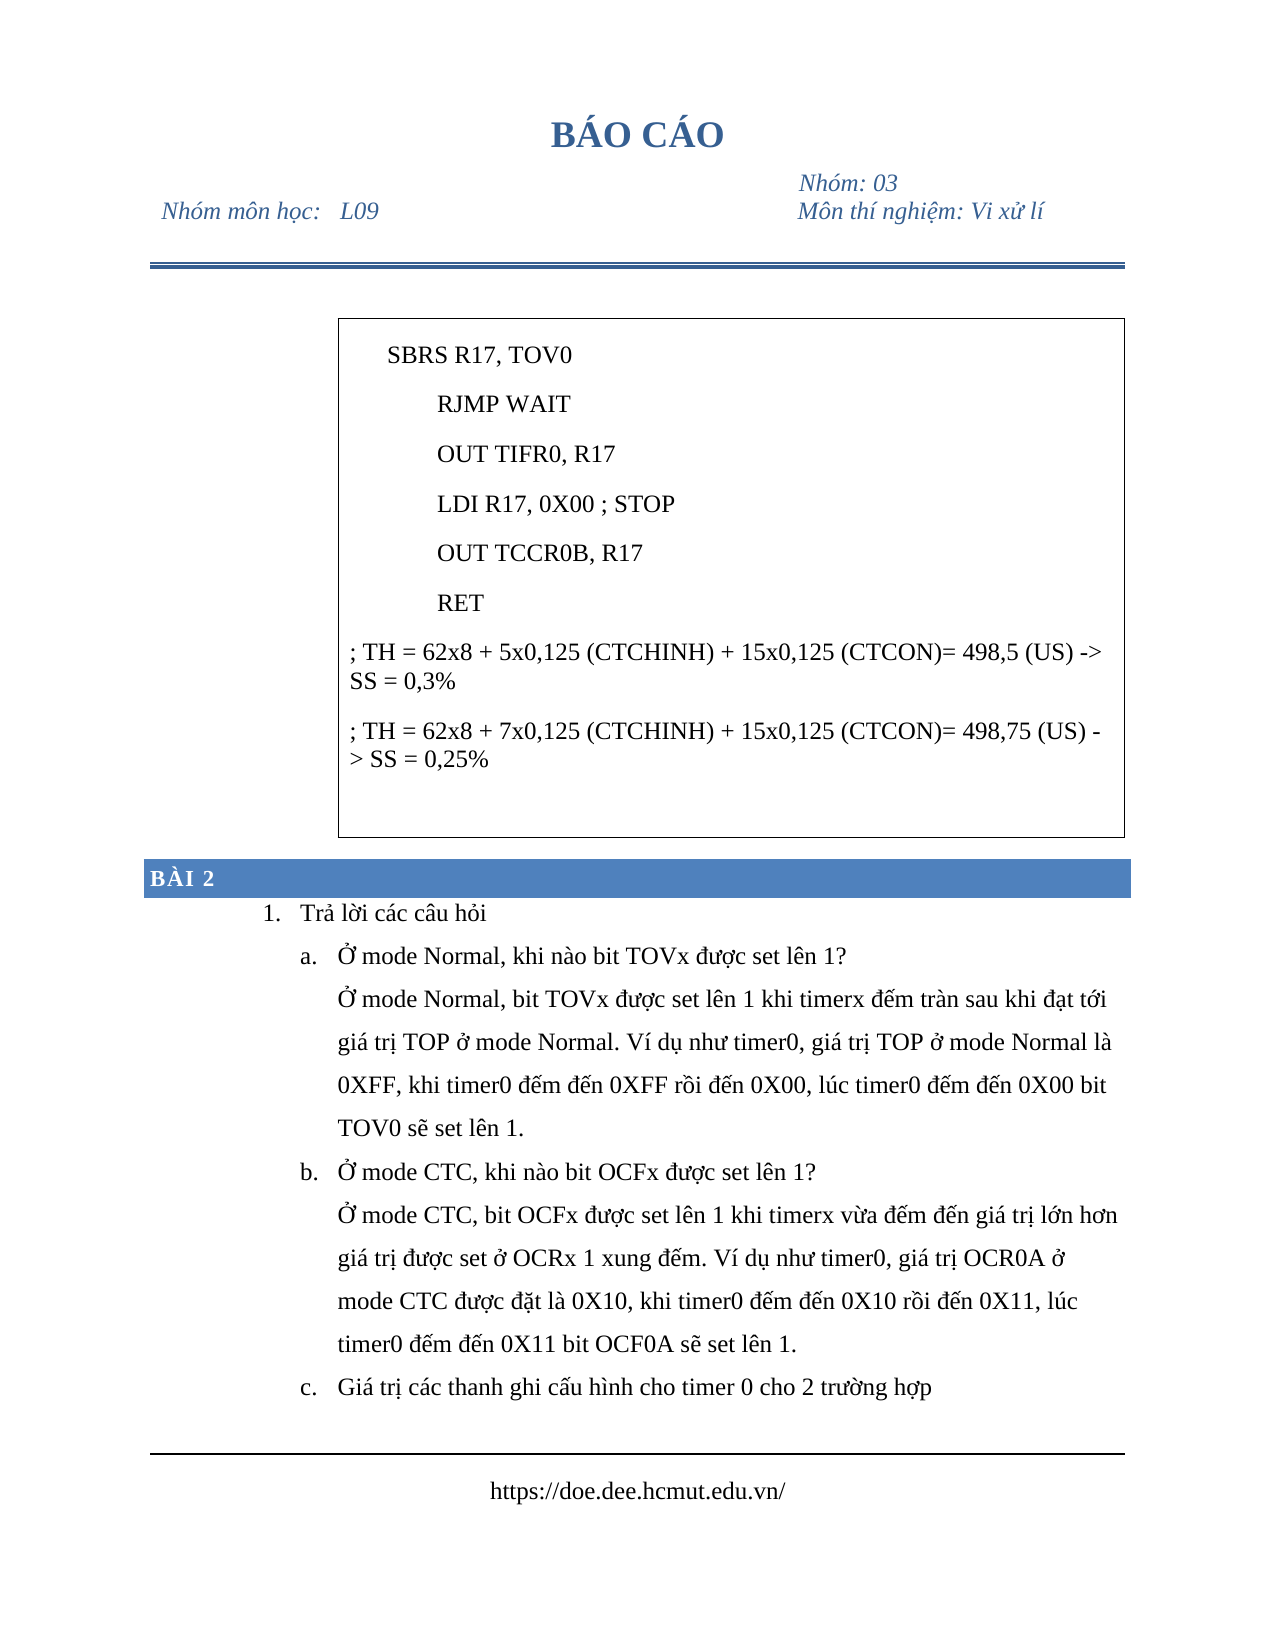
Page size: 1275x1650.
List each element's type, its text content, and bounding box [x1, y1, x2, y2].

list Giá trị các thanh ghi cấu hình cho timer 0 cho 2 trường hợp [300, 1372, 1125, 1401]
list Ở mode CTC, bit OCFx được set lên 1 khi timerx vừa đếm đến giá trị lớn hơn giá trị được set ở OCRx 1 xung đếm. Ví dụ như timer0, giá trị OCR0A ở mode CTC được đặt là 0X10, khi timer0 đếm đến 0X10 rồi đến 0X11, lúc timer0 đếm đến 0X11 bit OCF0A sẽ set lên 1. [337, 1200, 1125, 1358]
list Trả lời các câu hỏi [262, 898, 1125, 927]
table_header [339, 319, 1124, 837]
list Ở mode Normal, khi nào bit TOVx được set lên 1? [300, 941, 1125, 970]
subtitle Bài 2 [150, 865, 1125, 892]
list Ở mode CTC, khi nào bit OCFx được set lên 1? [300, 1157, 1125, 1185]
list Ở mode Normal, bit TOVx được set lên 1 khi timerx đếm tràn sau khi đạt tới giá trị TOP ở mode Normal. Ví dụ như timer0, giá trị TOP ở mode Normal là 0XFF, khi timer0 đếm đến 0XFF rồi đến 0X00, lúc timer0 đếm đến 0X00 bit TOV0 sẽ set lên 1. [337, 984, 1125, 1142]
